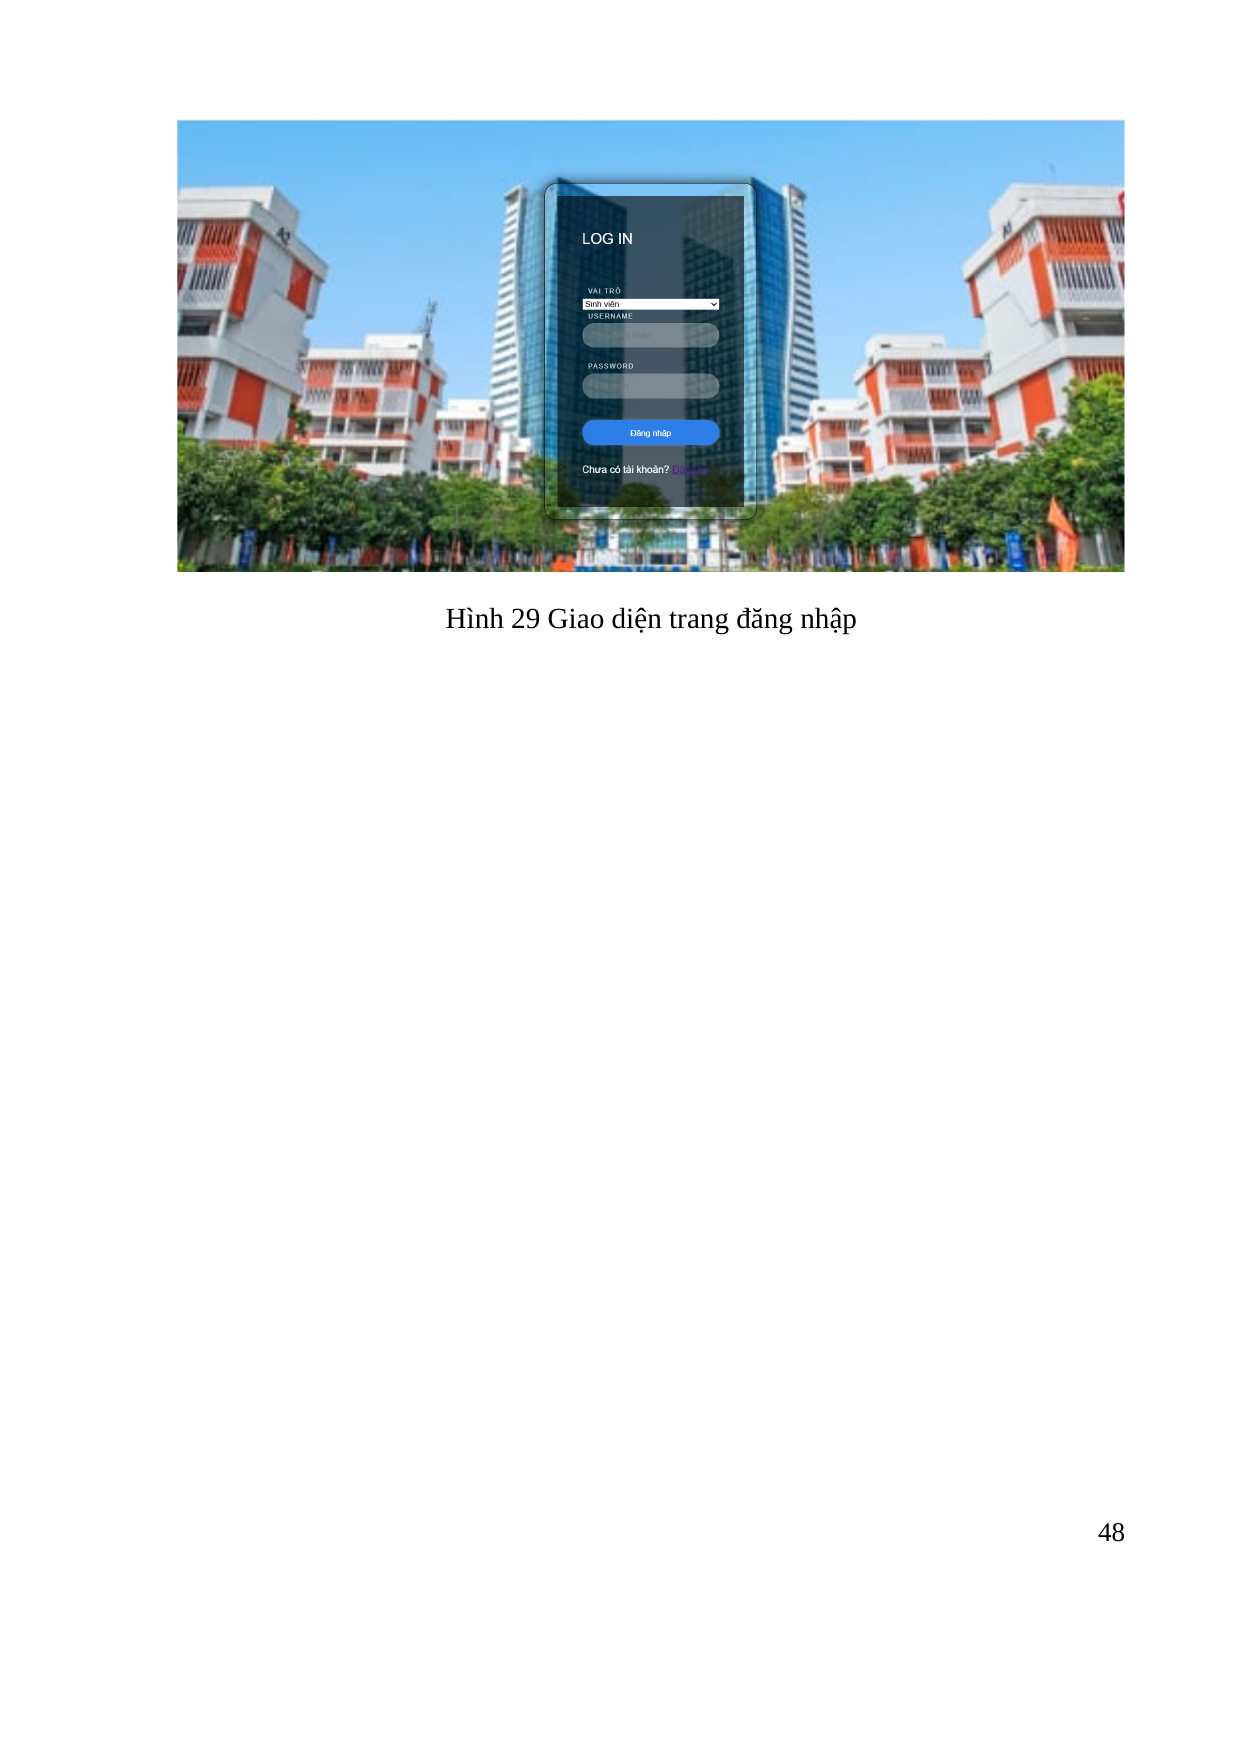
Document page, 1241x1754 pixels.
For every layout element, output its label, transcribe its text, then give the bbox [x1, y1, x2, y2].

text Hình 29 Giao diện trang đăng nhập [177, 601, 1125, 635]
picture [177, 118, 1125, 572]
